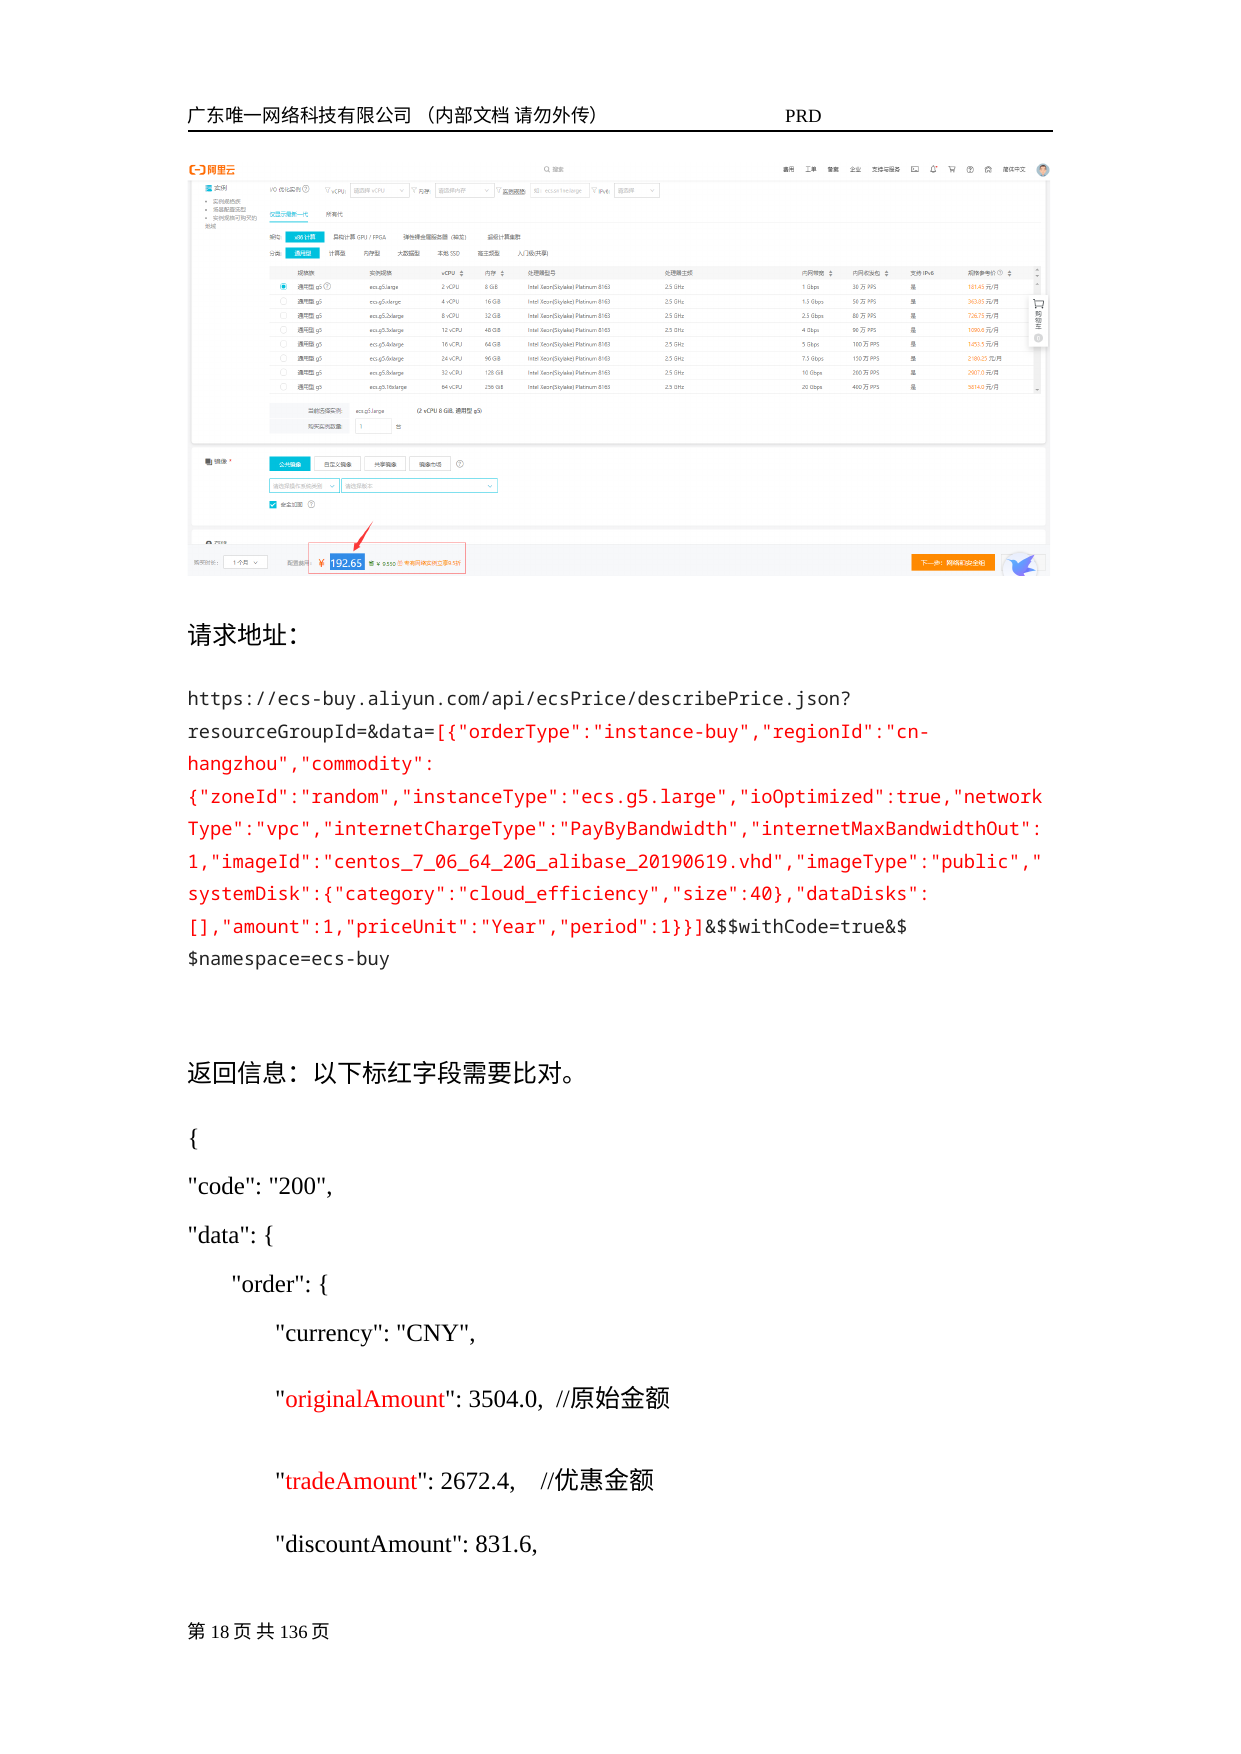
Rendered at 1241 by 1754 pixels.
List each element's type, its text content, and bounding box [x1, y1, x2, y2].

text "currency": "CNY", [187, 1316, 1053, 1348]
text https://ecs-buy.aliyun.com/api/ecsPrice/describePrice.json?resourceGroupId=&data=[{"orderType":"instance-buy","regionId":"cn-hangzhou","commodity":{"zoneId":"random","instanceType":"ecs.g5.large","ioOptimized":true,"networkType":"vpc","internetChargeType":"PayByBandwidth","internetMaxBandwidthOut":1,"imageId":"centos_7_06_64_20G_alibase_20190619.vhd","imageType":"public","systemDisk":{"category":"cloud_efficiency","size":40},"dataDisks":[],"amount":1,"priceUnit":"Year","period":1}}]&$$withCode=true&$$namespace=ecs-buy [187, 682, 1053, 974]
text { [187, 1121, 1053, 1153]
picture [187, 162, 1050, 576]
text "code": "200", [187, 1169, 1053, 1202]
text "discountAmount": 831.6, [187, 1527, 1053, 1559]
text "order": { [187, 1267, 1053, 1299]
text 请求地址： [187, 601, 1053, 666]
text 返回信息：以下标红字段需要比对。 [187, 1039, 1053, 1104]
text "originalAmount": 3504.0, //原始金额 [187, 1364, 1053, 1429]
text "tradeAmount": 2672.4, //优惠金额 [187, 1446, 1053, 1511]
text "data": { [187, 1218, 1053, 1251]
